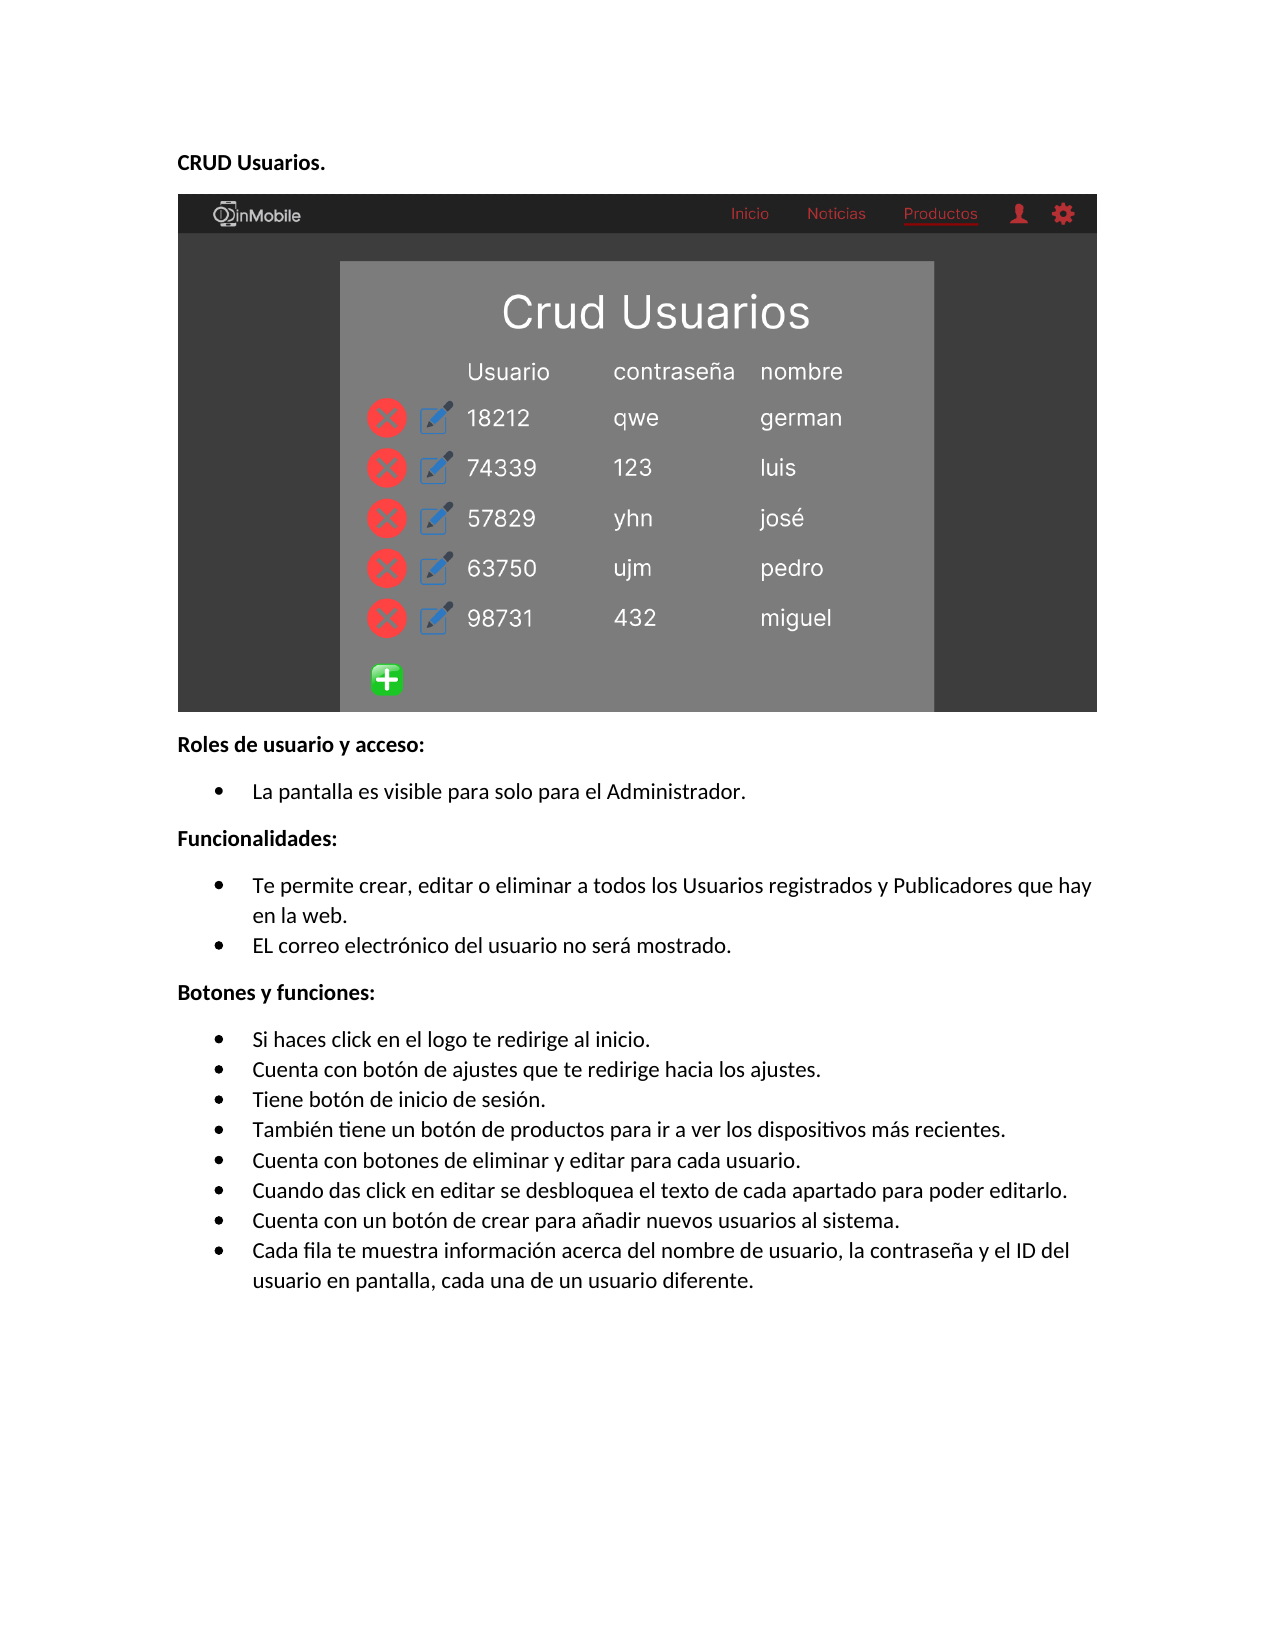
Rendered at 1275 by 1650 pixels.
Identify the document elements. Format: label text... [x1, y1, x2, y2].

list EL correo electrónico del usuario no será mostrado. [215, 931, 1098, 959]
list Cada fila te muestra información acerca del nombre de usuario, la contraseña y el ID del usuario en pantalla, cada una de un usuario diferente. [215, 1236, 1098, 1294]
list Cuenta con un botón de crear para añadir nuevos usuarios al sistema. [215, 1206, 1098, 1234]
text Botones y funciones: [177, 978, 1098, 1006]
list Si haces click en el logo te redirige al inicio. [215, 1025, 1098, 1053]
picture [178, 194, 1097, 712]
list Cuando das click en editar se desbloquea el texto de cada apartado para poder editarlo. [215, 1176, 1098, 1204]
text Roles de usuario y acceso: [177, 730, 1098, 758]
list Tiene botón de inicio de sesión. [215, 1085, 1098, 1113]
text Funcionalidades: [177, 824, 1098, 852]
text CRUD Usuarios. [177, 148, 1098, 176]
list La pantalla es visible para solo para el Administrador. [215, 777, 1098, 805]
list Te permite crear, editar o eliminar a todos los Usuarios registrados y Publicadores que hay en la web. [215, 871, 1098, 929]
list Cuenta con botón de ajustes que te redirige hacia los ajustes. [215, 1055, 1098, 1083]
list También tiene un botón de productos para ir a ver los dispositivos más recientes. [215, 1116, 1098, 1143]
list Cuenta con botones de eliminar y editar para cada usuario. [215, 1146, 1098, 1174]
